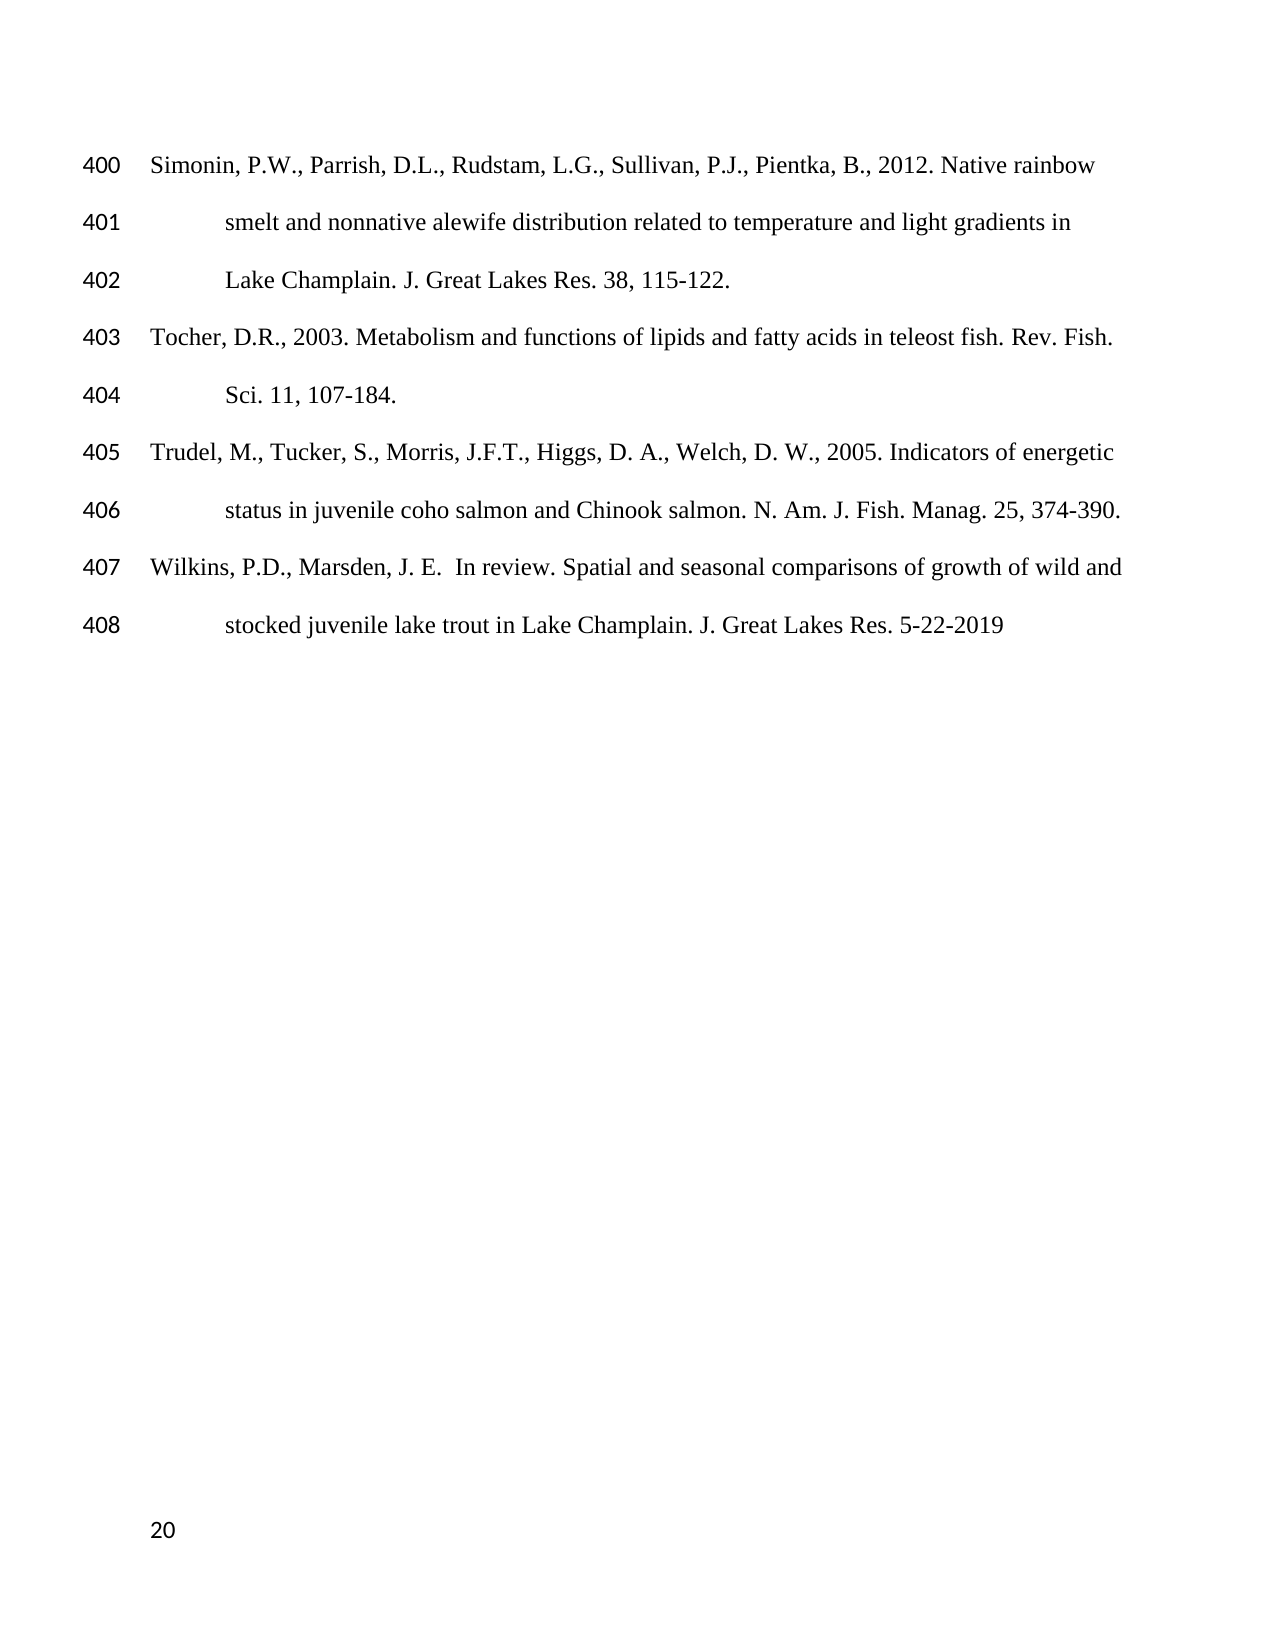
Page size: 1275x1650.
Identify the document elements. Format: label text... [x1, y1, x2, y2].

text Simonin, P.W., Parrish, D.L., Rudstam, L.G., Sullivan, P.J., Pientka, B., 2012. Native rainbow smelt and nonnative alewife distribution related to temperature and light gradients in Lake Champlain. J. Great Lakes Res. 38, 115-122. [150, 150, 1125, 294]
text Trudel, M., Tucker, S., Morris, J.F.T., Higgs, D. A., Welch, D. W., 2005. Indicators of energetic status in juvenile coho salmon and Chinook salmon. N. Am. J. Fish. Manag. 25, 374-390. [150, 437, 1125, 524]
text Tocher, D.R., 2003. Metabolism and functions of lipids and fatty acids in teleost fish. Rev. Fish. Sci. 11, 107-184. [150, 322, 1125, 409]
text Wilkins, P.D., Marsden, J. E. In review. Spatial and seasonal comparisons of growth of wild and stocked juvenile lake trout in Lake Champlain. J. Great Lakes Res. 5-22-2019 [150, 552, 1125, 639]
